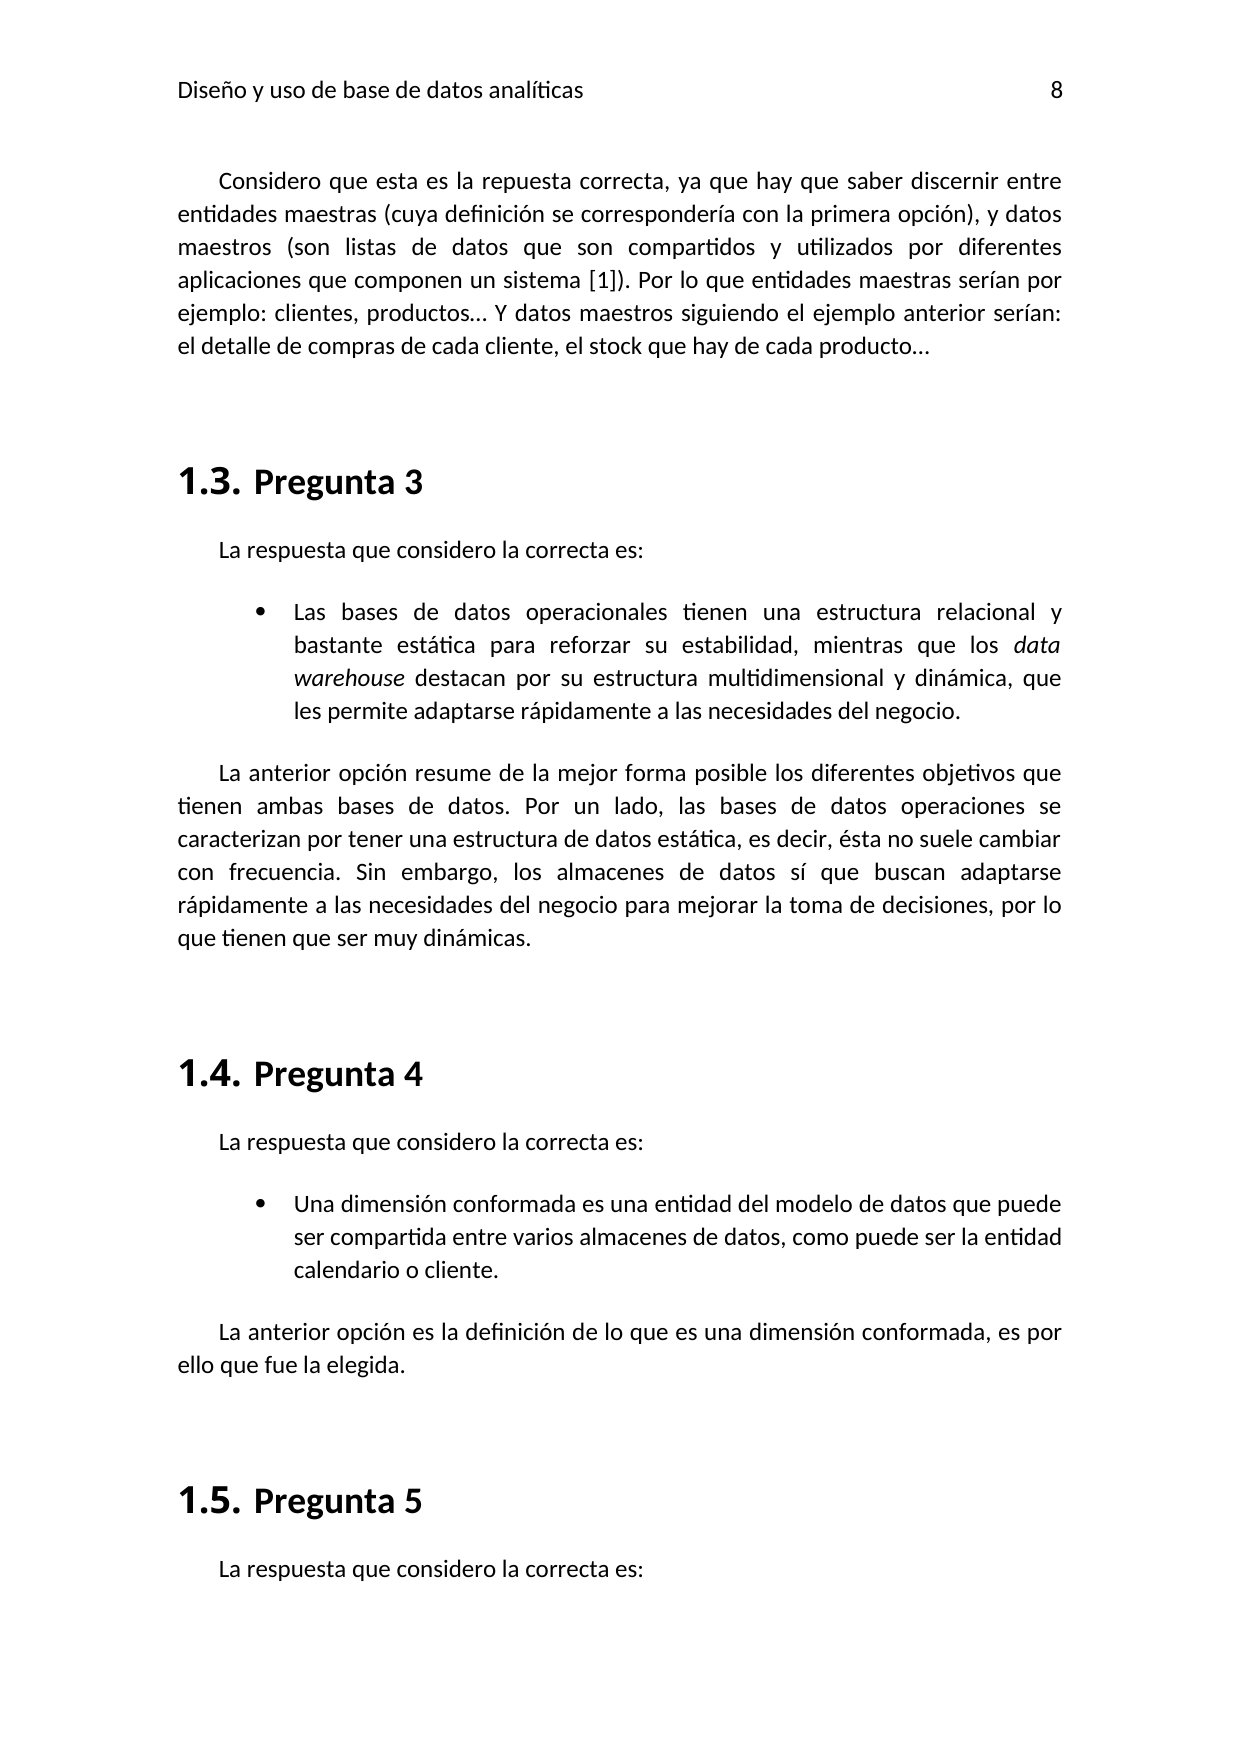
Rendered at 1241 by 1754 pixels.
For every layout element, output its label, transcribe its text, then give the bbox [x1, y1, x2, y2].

text La respuesta que considero la correcta es: [177, 1126, 1063, 1156]
text La respuesta que considero la correcta es: [177, 1553, 1063, 1584]
subtitle Pregunta 4 [177, 1046, 1063, 1097]
text La anterior opción resume de la mejor forma posible los diferentes objetivos que tienen ambas bases de datos. Por un lado, las bases de datos operaciones se caracterizan por tener una estructura de datos estática, es decir, ésta no suele cambiar con frecuencia. Sin embargo, los almacenes de datos sí que buscan adaptarse rápidamente a las necesidades del negocio para mejorar la toma de decisiones, por lo que tienen que ser muy dinámicas. [177, 757, 1063, 952]
list Las bases de datos operacionales tienen una estructura relacional y bastante estática para reforzar su estabilidad, mientras que los data warehouse destacan por su estructura multidimensional y dinámica, que les permite adaptarse rápidamente a las necesidades del negocio. [256, 596, 1063, 726]
subtitle Pregunta 3 [177, 454, 1063, 505]
text Considero que esta es la repuesta correcta, ya que hay que saber discernir entre entidades maestras (cuya definición se correspondería con la primera opción), y datos maestros (son listas de datos que son compartidos y utilizados por diferentes aplicaciones que componen un sistema [1]). Por lo que entidades maestras serían por ejemplo: clientes, productos… Y datos maestros siguiendo el ejemplo anterior serían: el detalle de compras de cada cliente, el stock que hay de cada producto… [177, 165, 1063, 360]
text La anterior opción es la definición de lo que es una dimensión conformada, es por ello que fue la elegida. [177, 1316, 1063, 1379]
text La respuesta que considero la correcta es: [177, 534, 1063, 565]
subtitle Pregunta 5 [177, 1473, 1063, 1524]
list Una dimensión conformada es una entidad del modelo de datos que puede ser compartida entre varios almacenes de datos, como puede ser la entidad calendario o cliente. [256, 1188, 1063, 1284]
